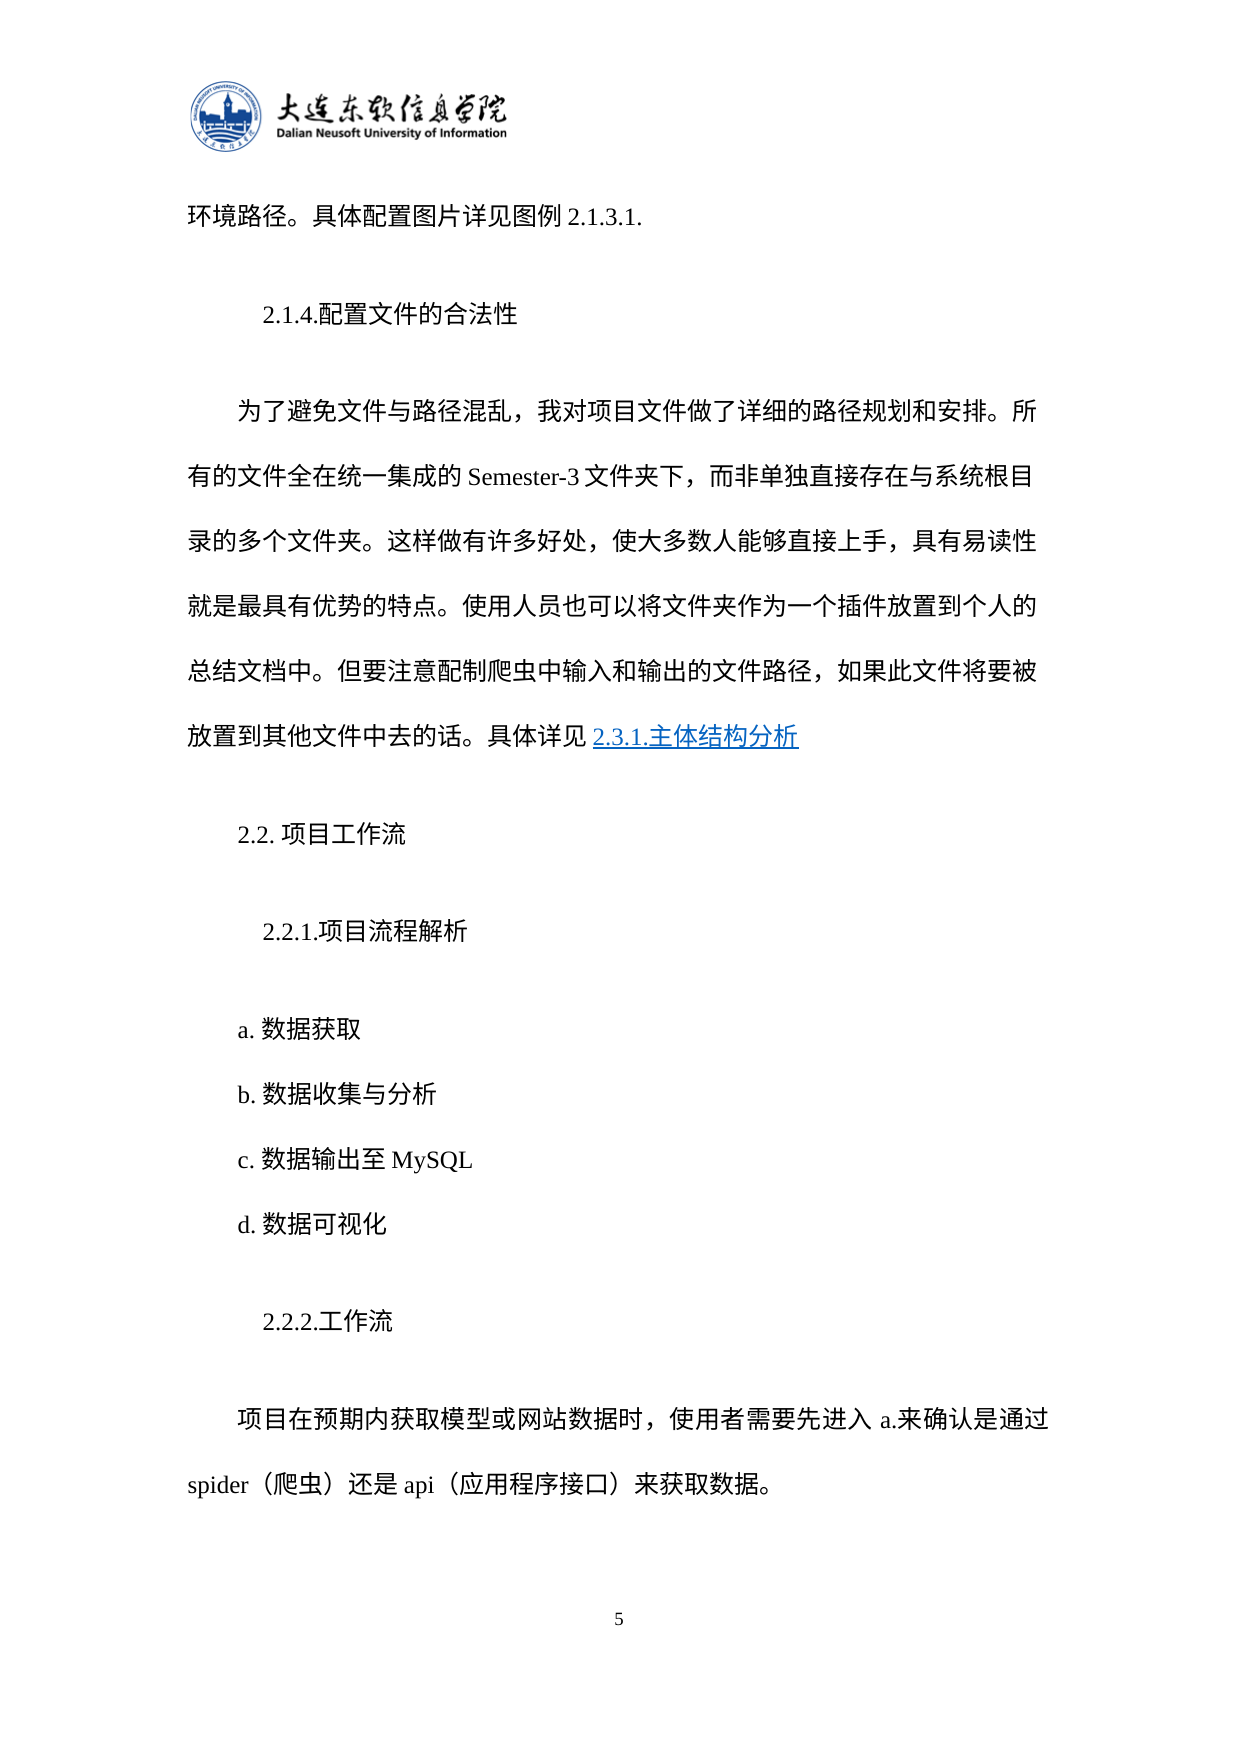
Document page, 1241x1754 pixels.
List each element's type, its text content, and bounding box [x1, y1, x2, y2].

text a. 数据获取 [187, 995, 1050, 1060]
text 2.2.2.工作流 [187, 1287, 1050, 1352]
text 根据Anaconda的官方文档严格调试，并在Pycharm的环境编辑器里分配环境路径。具体配置图片详见图例2.1.3.1. [187, 150, 1050, 247]
text 2.1.4.配置文件的合法性 [187, 280, 1050, 345]
text 2.2. 项目工作流 [187, 800, 1050, 865]
text d. 数据可视化 [187, 1190, 1050, 1255]
text 为了避免文件与路径混乱，我对项目文件做了详细的路径规划和安排。所有的文件全在统一集成的Semester-3文件夹下，而非单独直接存在与系统根目录的多个文件夹。这样做有许多好处，使大多数人能够直接上手，具有易读性就是最具有优势的特点。使用人员也可以将文件夹作为一个插件放置到个人的总结文档中。但要注意配制爬虫中输入和输出的文件路径，如果此文件将要被放置到其他文件中去的话。具体详见2.3.1.主体结构分析 [187, 377, 1050, 767]
text b. 数据收集与分析 [187, 1060, 1050, 1125]
text 2.2.1.项目流程解析 [187, 897, 1050, 962]
text 项目在预期内获取模型或网站数据时，使用者需要先进入a.来确认是通过spider（爬虫）还是api（应用程序接口）来获取数据。 [187, 1385, 1050, 1515]
picture [190, 81, 507, 150]
text c. 数据输出至MySQL [187, 1125, 1050, 1190]
